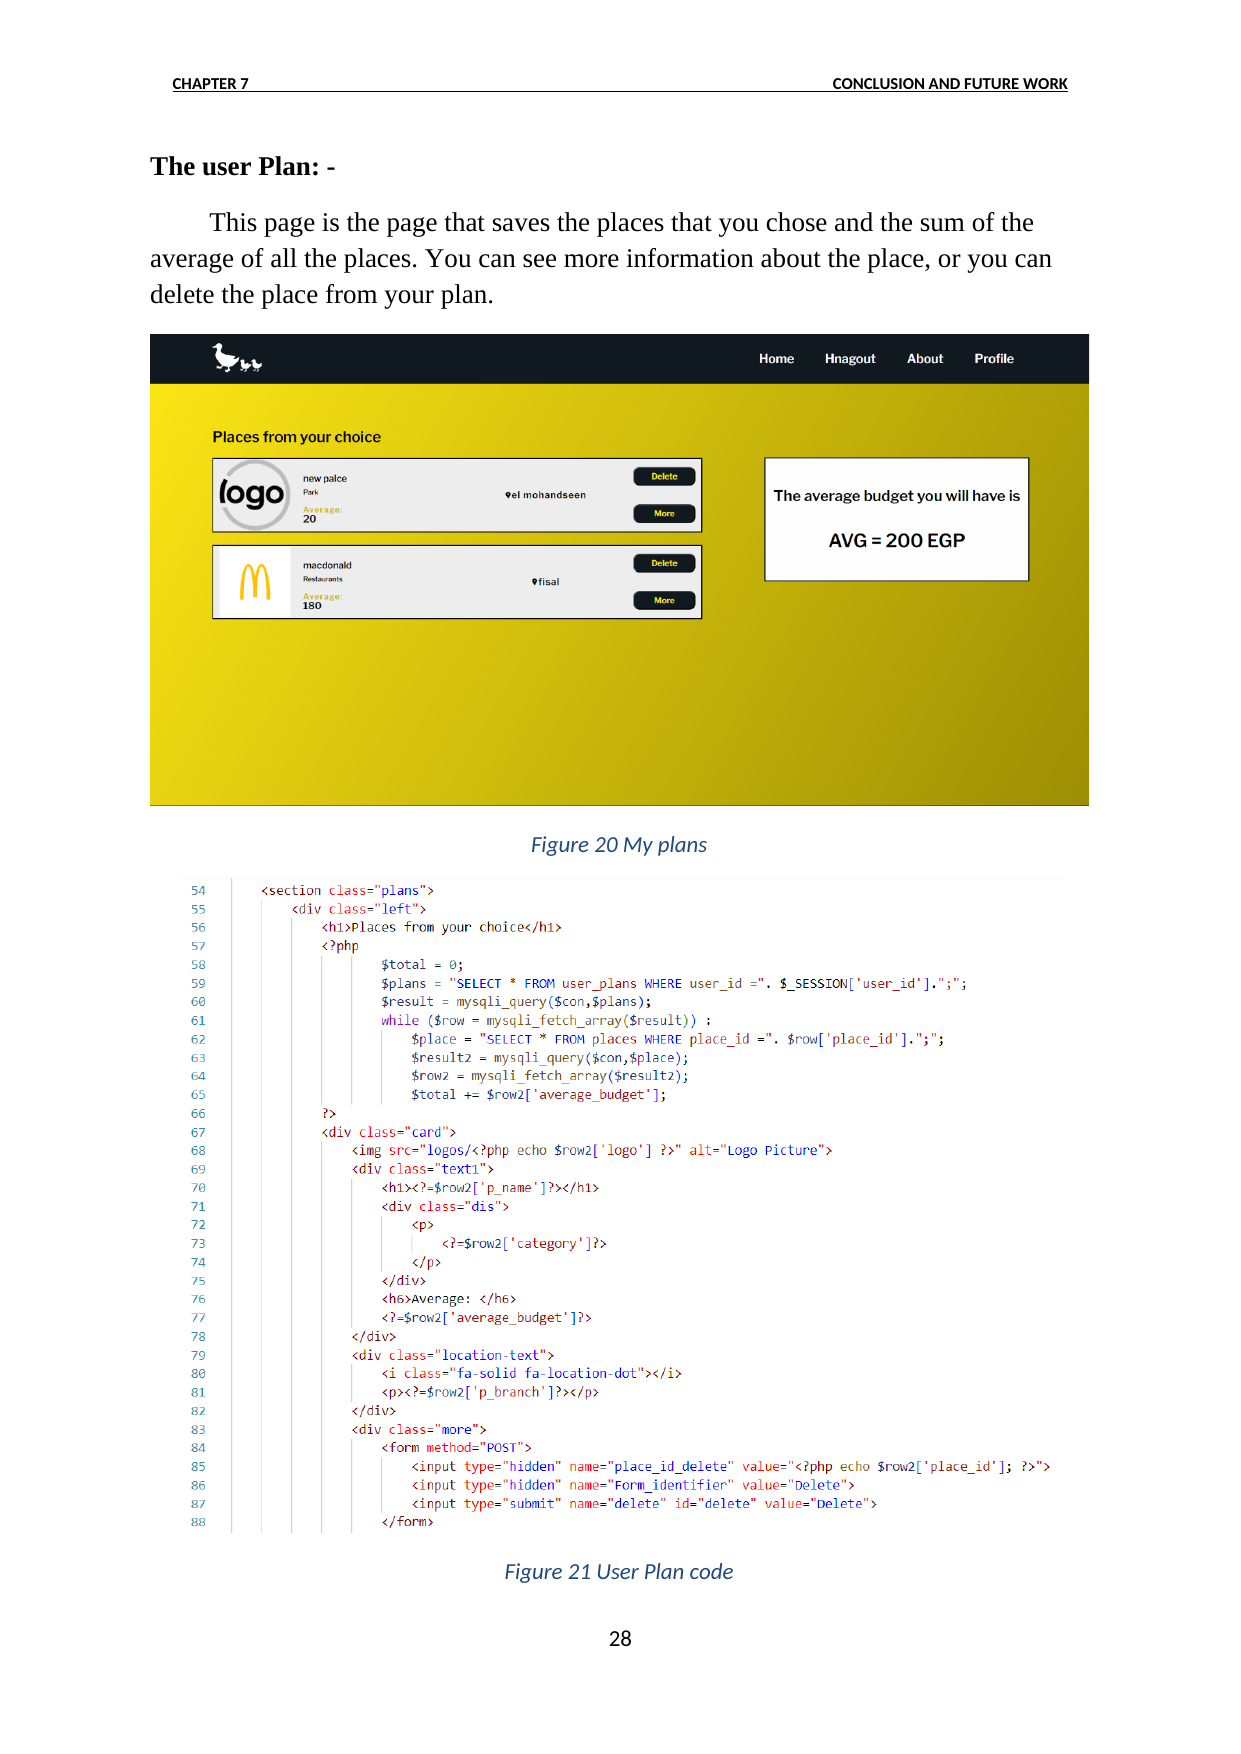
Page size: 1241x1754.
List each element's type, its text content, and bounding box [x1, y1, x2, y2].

text Figure 20 My plans [150, 830, 1090, 858]
picture [176, 878, 1064, 1533]
text This page is the page that saves the places that you chose and the sum of the average of all the places. You can see more information about the place, or you can delete the place from your plan. [150, 207, 1090, 309]
text Figure 21 User Plan code [150, 1557, 1090, 1585]
text The user Plan: - [150, 150, 1090, 181]
picture [150, 334, 1090, 806]
